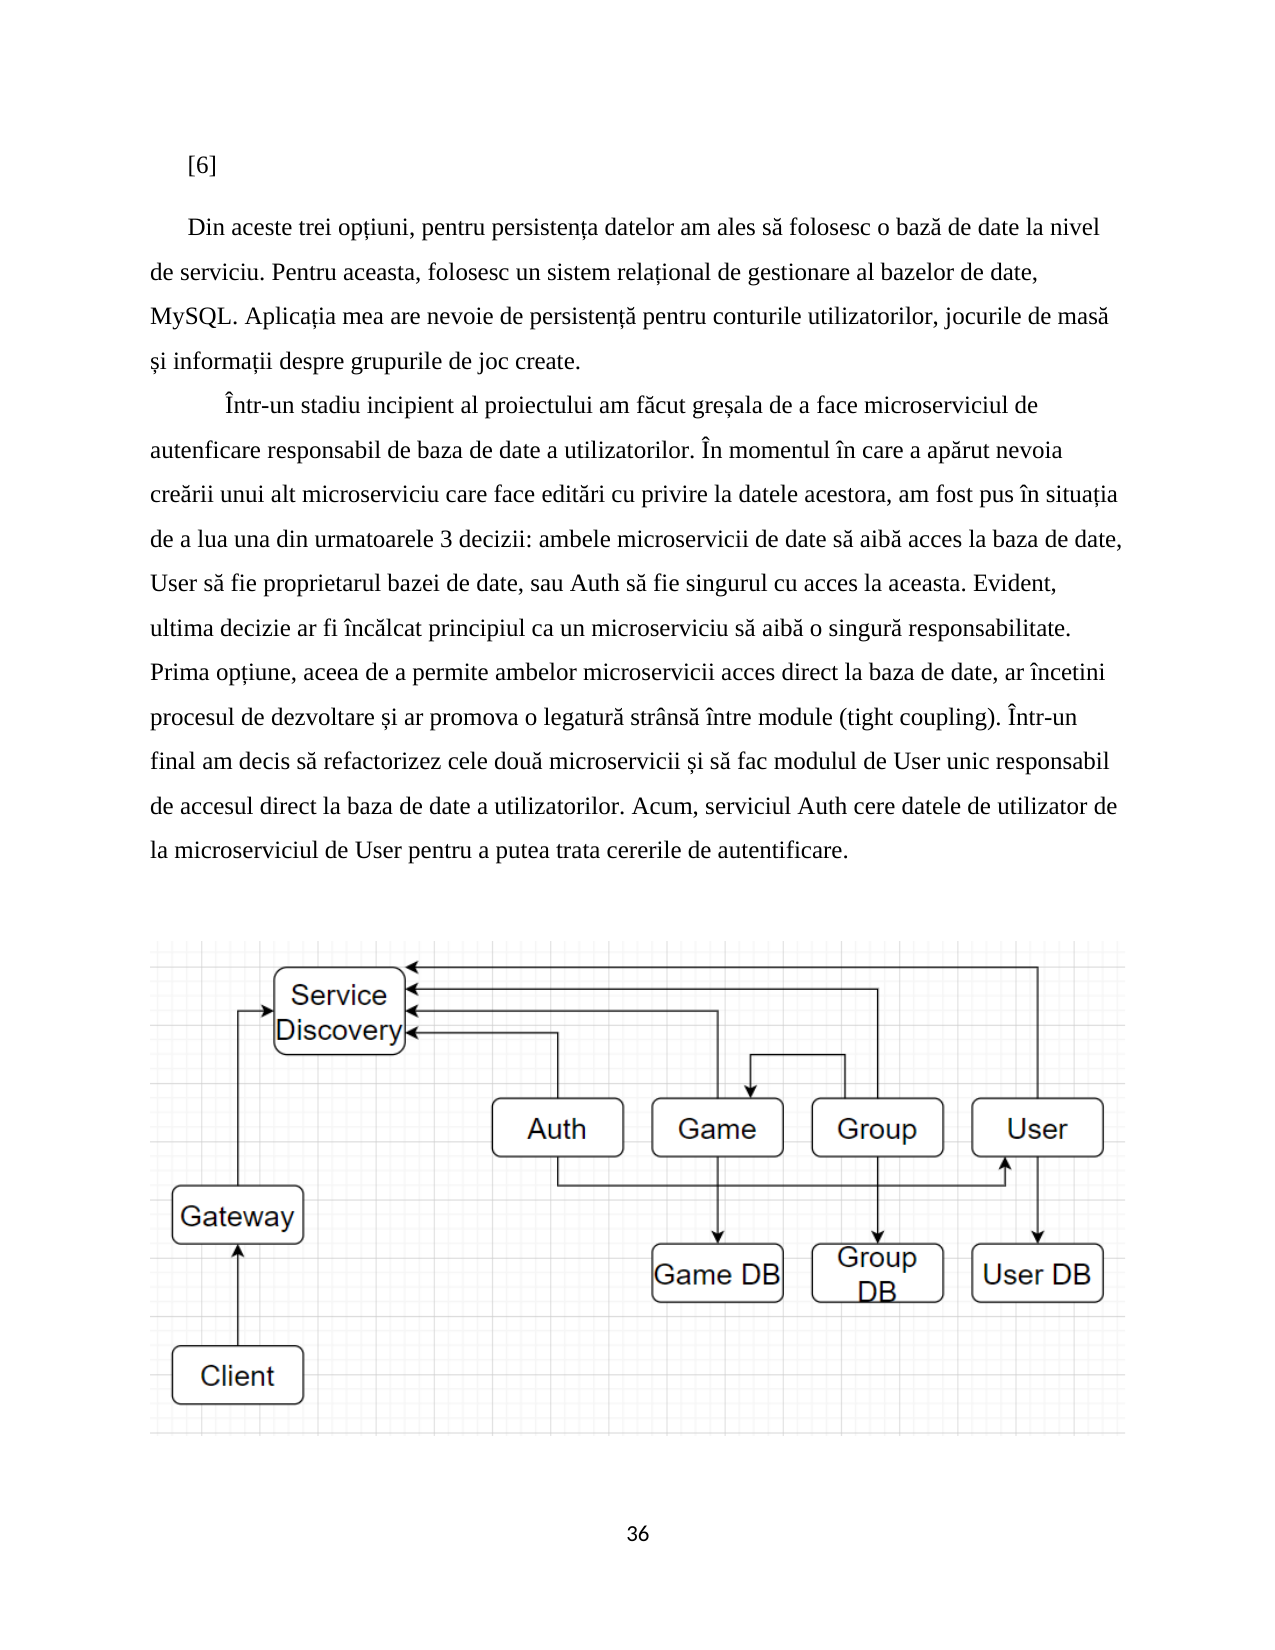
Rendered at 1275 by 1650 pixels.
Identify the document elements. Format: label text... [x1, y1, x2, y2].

text [6] [187, 150, 1125, 179]
picture [150, 941, 1125, 1436]
text Din aceste trei opțiuni, pentru persistența datelor am ales să folosesc o bază de date la nivel de serviciu. Pentru aceasta, folosesc un sistem relațional de gestionare al bazelor de date, MySQL. Aplicația mea are nevoie de persistență pentru conturile utilizatorilor, jocurile de masă și informații despre grupurile de joc create. Într-un stadiu incipient al proiectului am făcut greșala de a face microserviciul de autenficare responsabil de baza de date a utilizatorilor. În momentul în care a apărut nevoia creării unui alt microserviciu care face editări cu privire la datele acestora, am fost pus în situația de a lua una din urmatoarele 3 decizii: ambele microservicii de date să aibă acces la baza de date, User să fie proprietarul bazei de date, sau Auth să fie singurul cu acces la aceasta. Evident, ultima decizie ar fi încălcat principiul ca un microserviciu să aibă o singură responsabilitate. Prima opțiune, aceea de a permite ambelor microservicii acces direct la baza de date, ar încetini procesul de dezvoltare și ar promova o legatură strânsă între module (tight coupling). Într-un final am decis să refactorizez cele două microservicii și să fac modulul de User unic responsabil de accesul direct la baza de date a utilizatorilor. Acum, serviciul Auth cere datele de utilizator de la microserviciul de User pentru a putea trata cererile de autentificare. [150, 212, 1125, 864]
